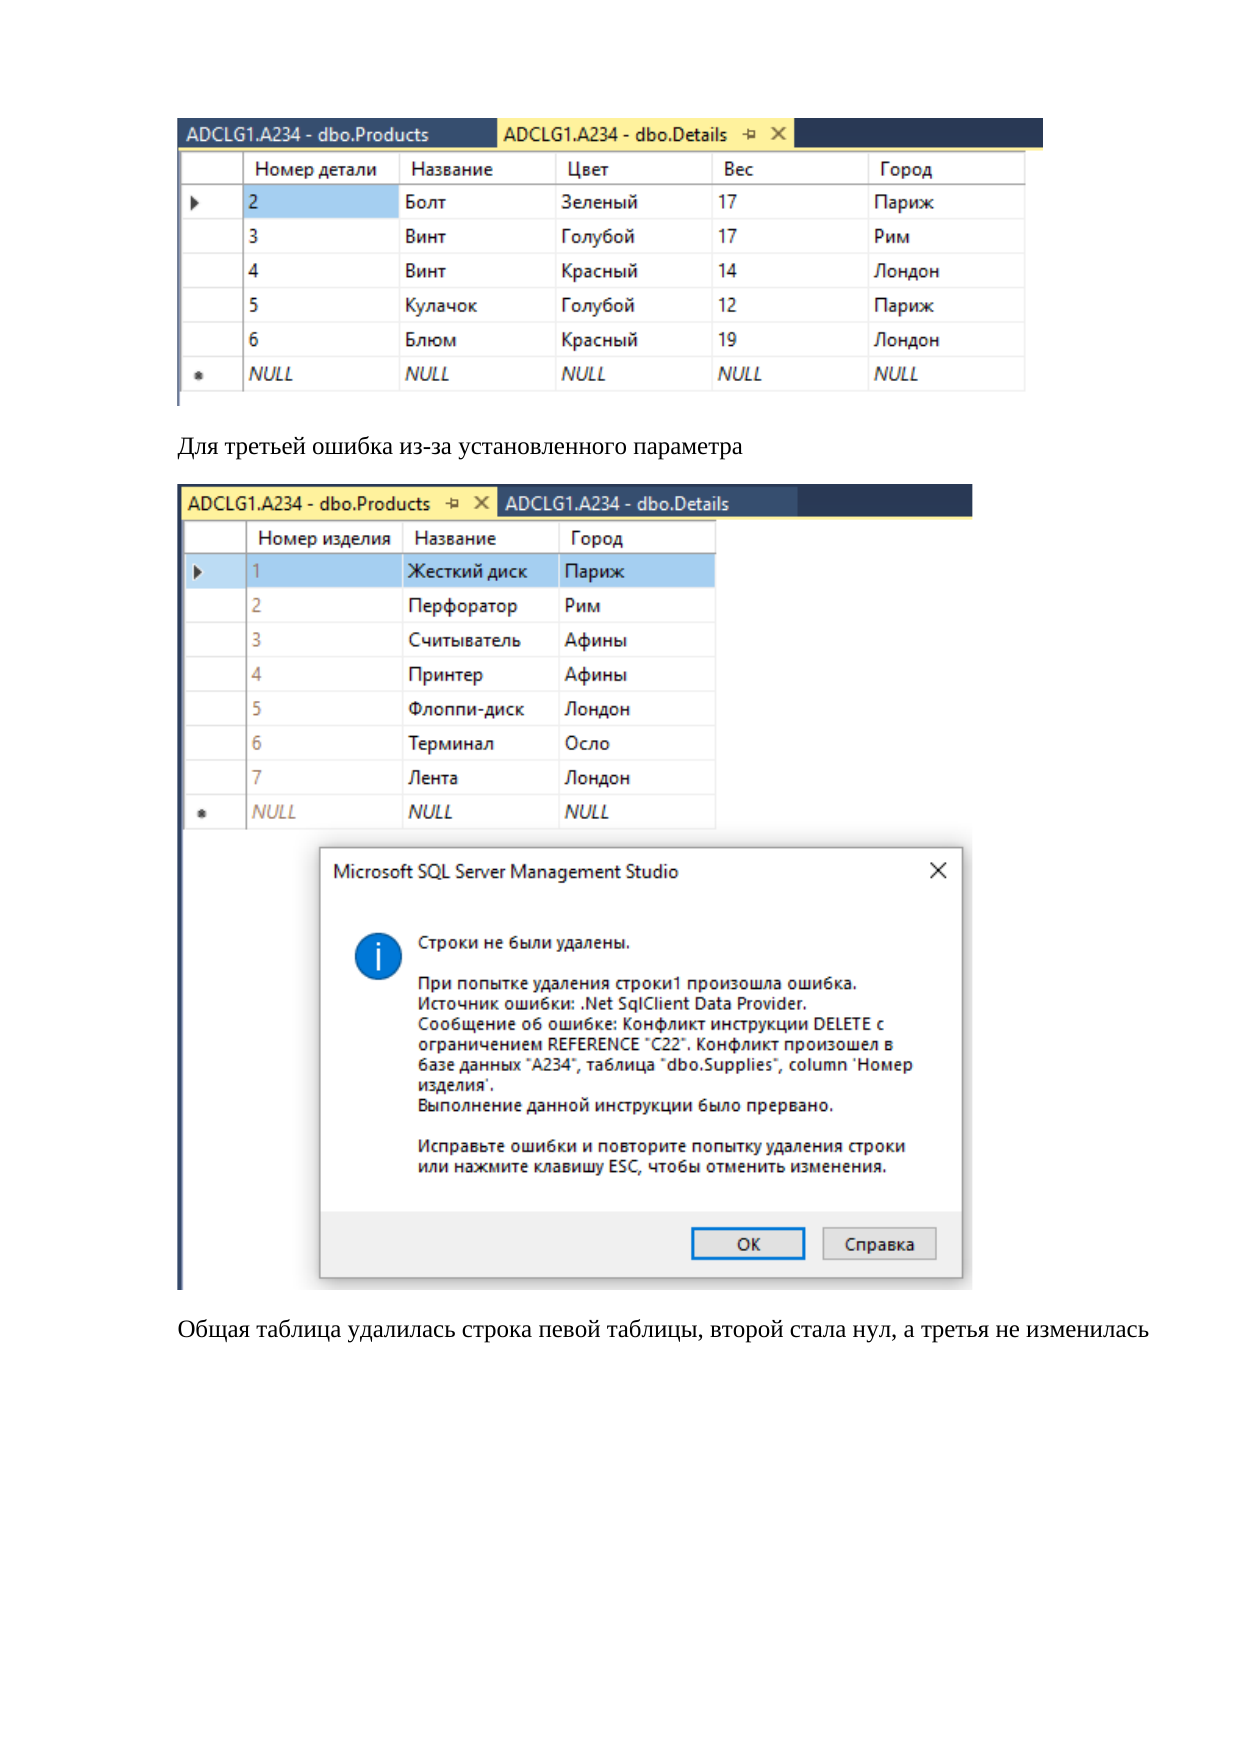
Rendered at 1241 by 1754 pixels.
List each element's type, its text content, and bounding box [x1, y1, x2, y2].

text Общая таблица удалилась строка певой таблицы, второй стала нул, а третья не изменилась [177, 1314, 1152, 1343]
picture [177, 118, 1043, 406]
text Для третьей ошибка из-за установленного параметра [177, 431, 1152, 459]
picture [177, 484, 973, 1290]
